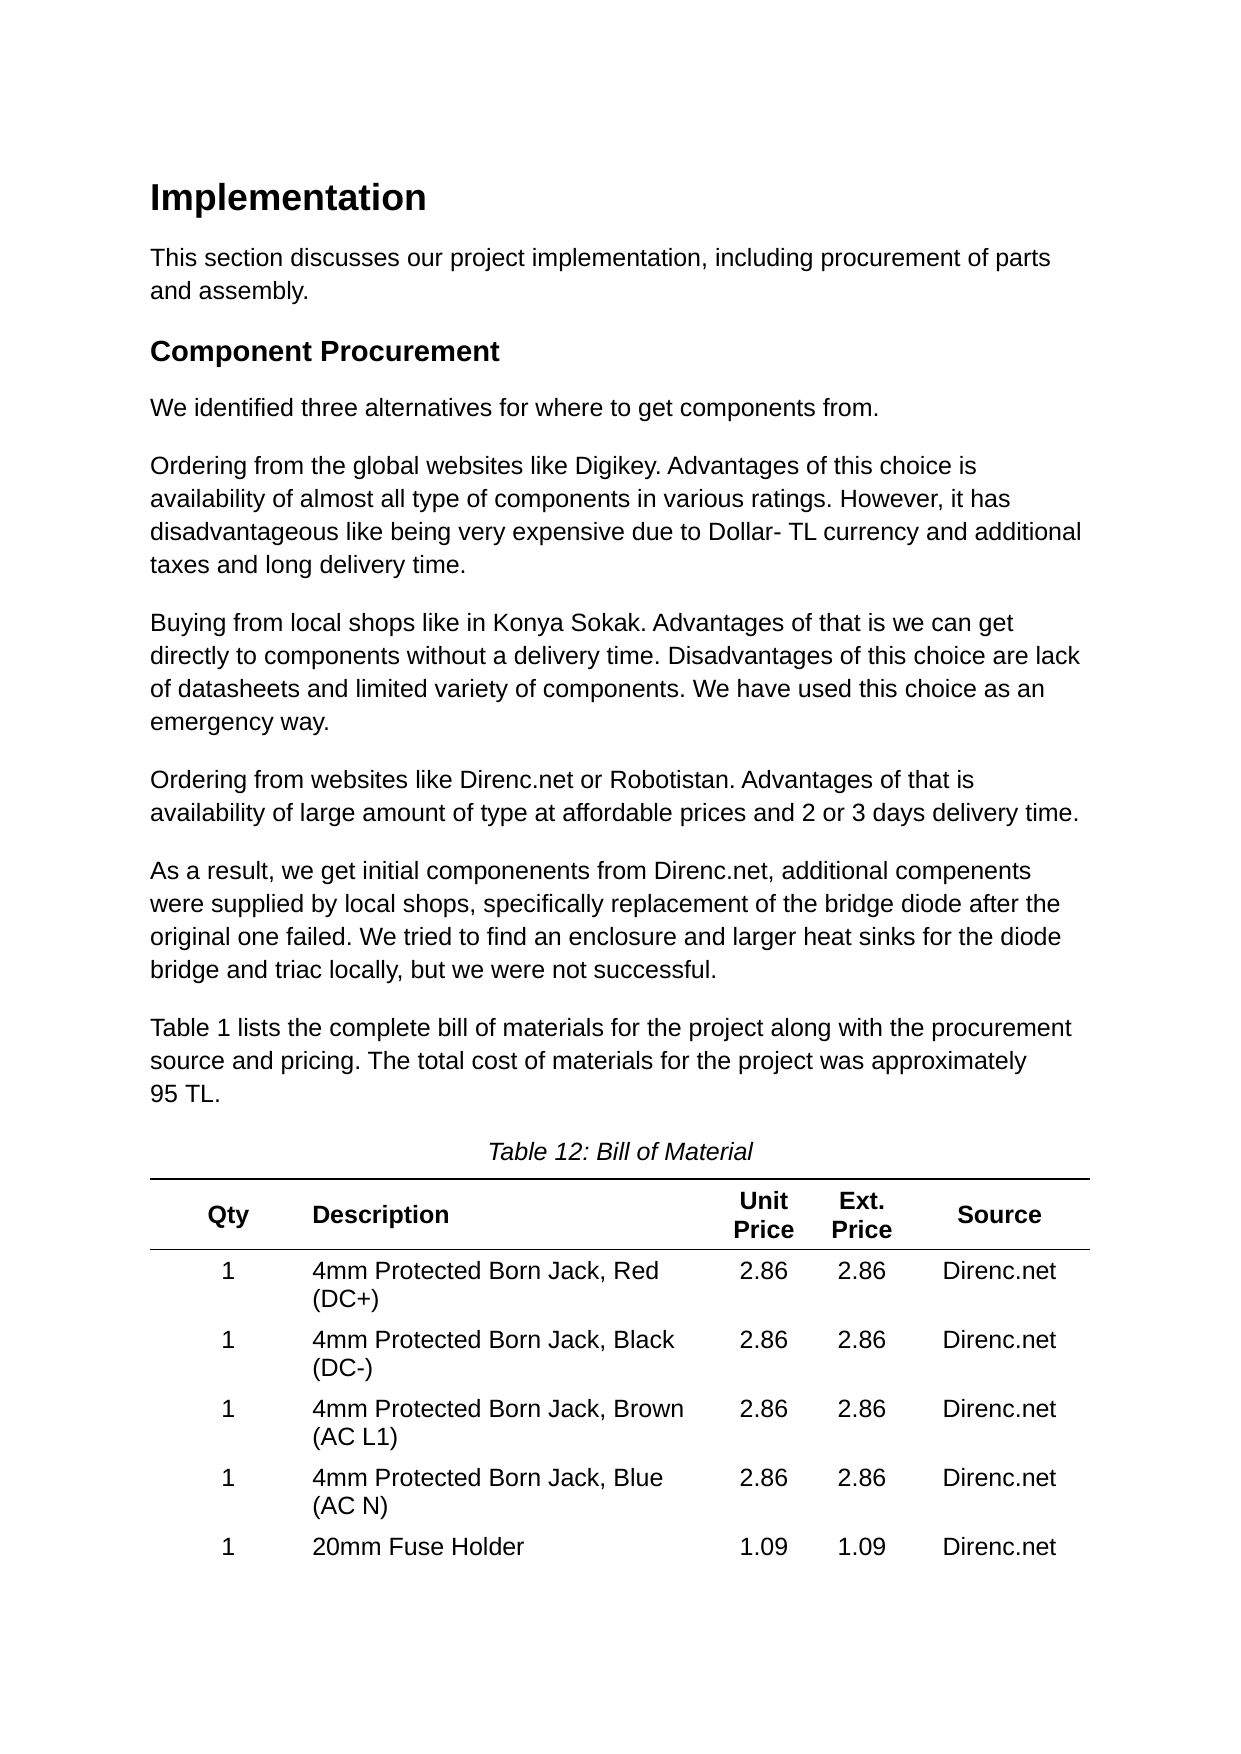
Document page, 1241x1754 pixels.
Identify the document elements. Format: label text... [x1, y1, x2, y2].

table_cell 4mm Protected Born Jack, Brown (AC L1) [306, 1388, 712, 1457]
table_cell 2.86 [815, 1388, 909, 1457]
subtitle Implementation [150, 175, 1090, 218]
table_cell Direnc.net [909, 1250, 1090, 1319]
table_cell 1 [150, 1319, 306, 1388]
table_cell 4mm Protected Born Jack, Blue (AC N) [306, 1457, 712, 1526]
subtitle Component Procurement [150, 334, 1090, 368]
table_header Description [306, 1180, 712, 1249]
table_cell 1 [150, 1250, 306, 1319]
table_cell Direnc.net [909, 1526, 1090, 1566]
table_cell 1 [150, 1457, 306, 1526]
table_cell Direnc.net [909, 1388, 1090, 1457]
list We identified three alternatives for where to get components from. [150, 393, 1090, 421]
table_cell 4mm Protected Born Jack, Red (DC+) [306, 1250, 712, 1319]
list Ordering from websites like Direnc.net or Robotistan. Advantages of that is availability of large amount of type at affordable prices and 2 or 3 days delivery time. [150, 765, 1090, 827]
table_cell 1 [150, 1388, 306, 1457]
table_cell 2.86 [713, 1388, 815, 1457]
table_header Ext. Price [815, 1180, 909, 1249]
table_cell 2.86 [815, 1457, 909, 1526]
list As a result, we get initial componenents from Direnc.net, additional compenents were supplied by local shops, specifically replacement of the bridge diode after the original one failed. We tried to find an enclosure and larger heat sinks for the diode bridge and triac locally, but we were not successful. [150, 856, 1090, 984]
list Ordering from the global websites like Digikey. Advantages of this choice is availability of almost all type of components in various ratings. However, it has disadvantageous like being very expensive due to Dollar- TL currency and additional taxes and long delivery time. [150, 451, 1090, 578]
table_cell Direnc.net [909, 1457, 1090, 1526]
table_header Unit Price [713, 1180, 815, 1249]
table_cell 20mm Fuse Holder [306, 1526, 712, 1566]
list Table 12: Bill of Material [150, 1137, 1090, 1166]
table_cell 2.86 [713, 1250, 815, 1319]
list Buying from local shops like in Konya Sokak. Advantages of that is we can get directly to components without a delivery time. Disadvantages of this choice are lack of datasheets and limited variety of components. We have used this choice as an emergency way. [150, 608, 1090, 736]
table_cell 1 [150, 1526, 306, 1566]
table_cell Direnc.net [909, 1319, 1090, 1388]
list Table 1 lists the complete bill of materials for the project along with the procurement source and pricing. The total cost of materials for the project was approximately 95 TL. [150, 1013, 1090, 1108]
table_cell 2.86 [713, 1457, 815, 1526]
table_cell 2.86 [815, 1319, 909, 1388]
table_header Source [909, 1180, 1090, 1249]
list This section discusses our project implementation, including procurement of parts and assembly. [150, 243, 1090, 305]
table_cell 2.86 [713, 1319, 815, 1388]
table_header Qty [150, 1180, 306, 1249]
table_cell 2.86 [815, 1250, 909, 1319]
table_cell 1.09 [815, 1526, 909, 1566]
table_cell 1.09 [713, 1526, 815, 1566]
table_cell 4mm Protected Born Jack, Black (DC-) [306, 1319, 712, 1388]
